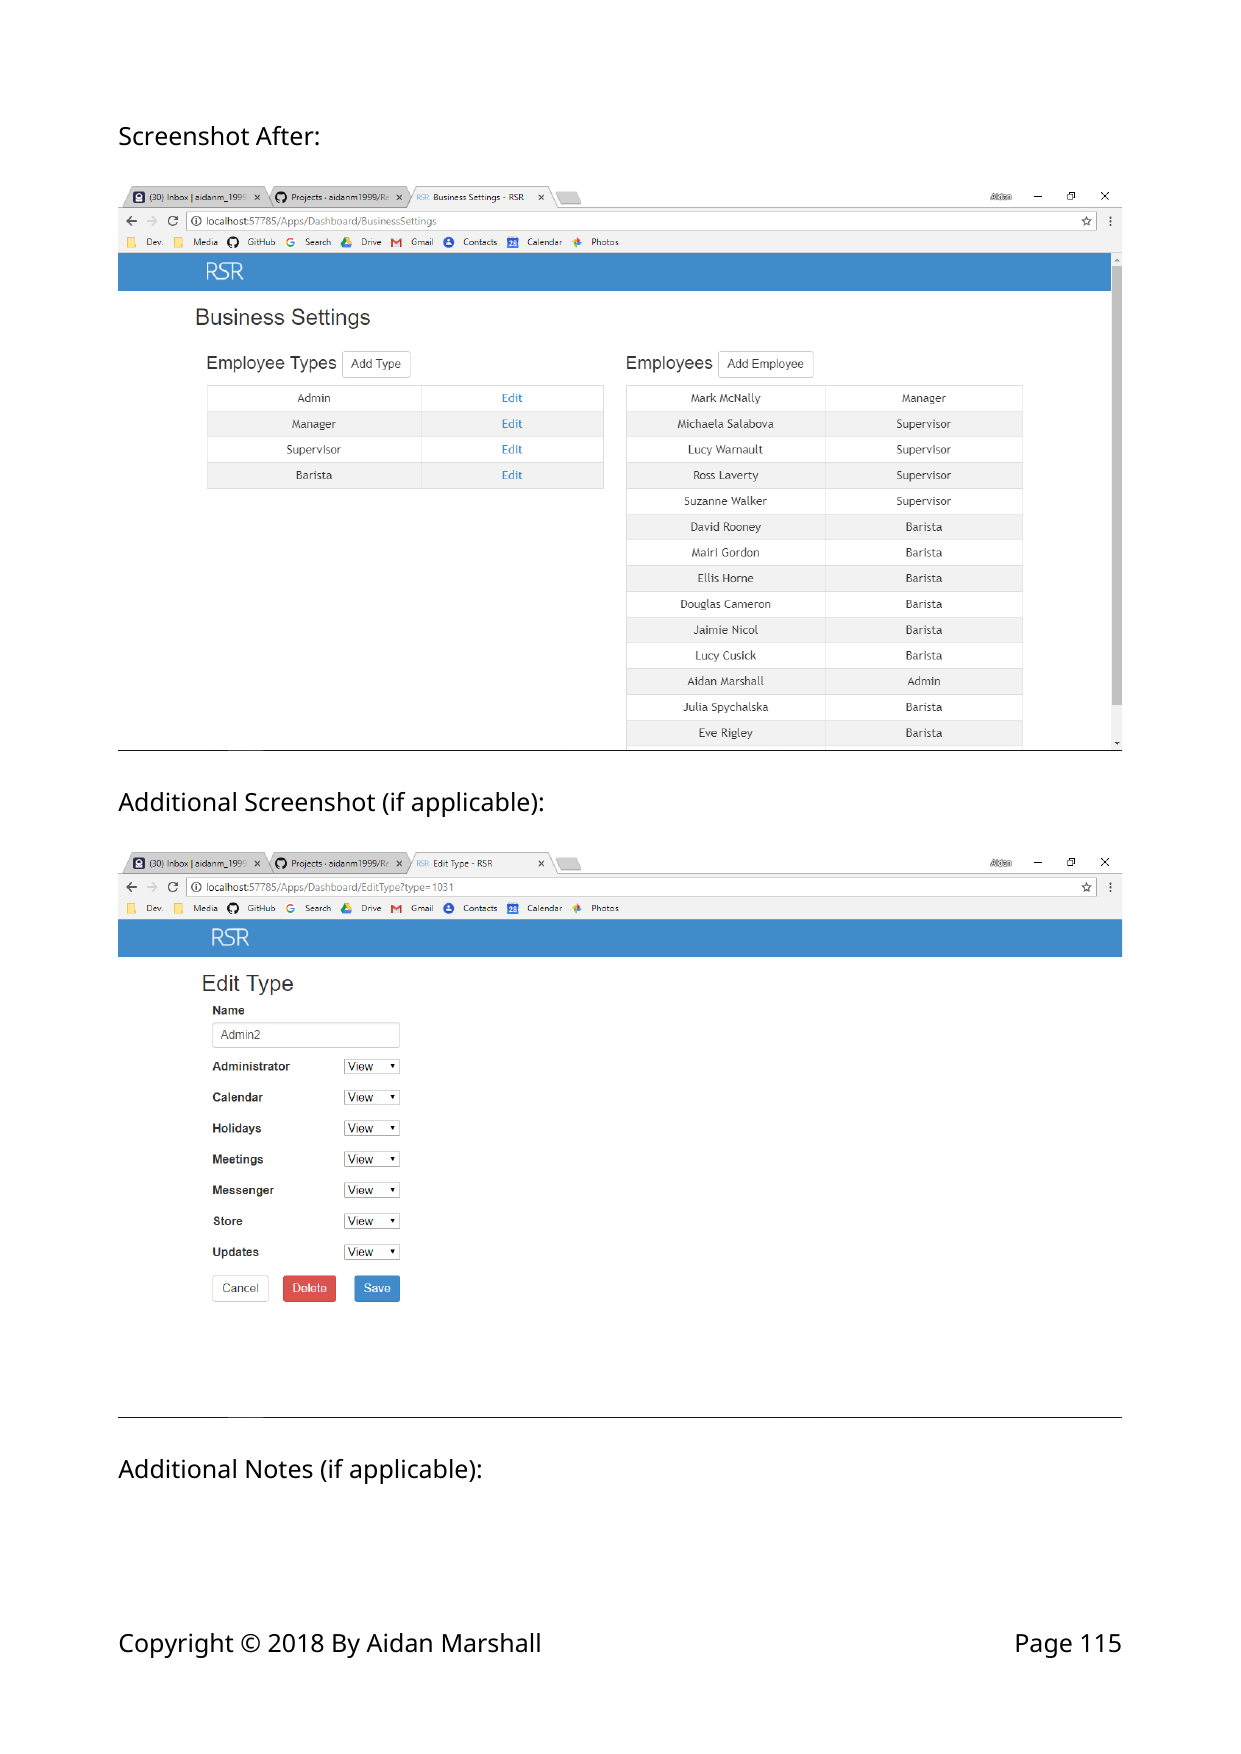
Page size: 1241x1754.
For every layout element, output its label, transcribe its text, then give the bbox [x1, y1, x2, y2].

picture [118, 186, 1123, 751]
text Screenshot After: [118, 118, 1122, 152]
text Additional Notes (if applicable): [118, 1451, 1122, 1486]
text Additional Screenshot (if applicable): [118, 785, 1122, 819]
picture [118, 852, 1123, 1418]
